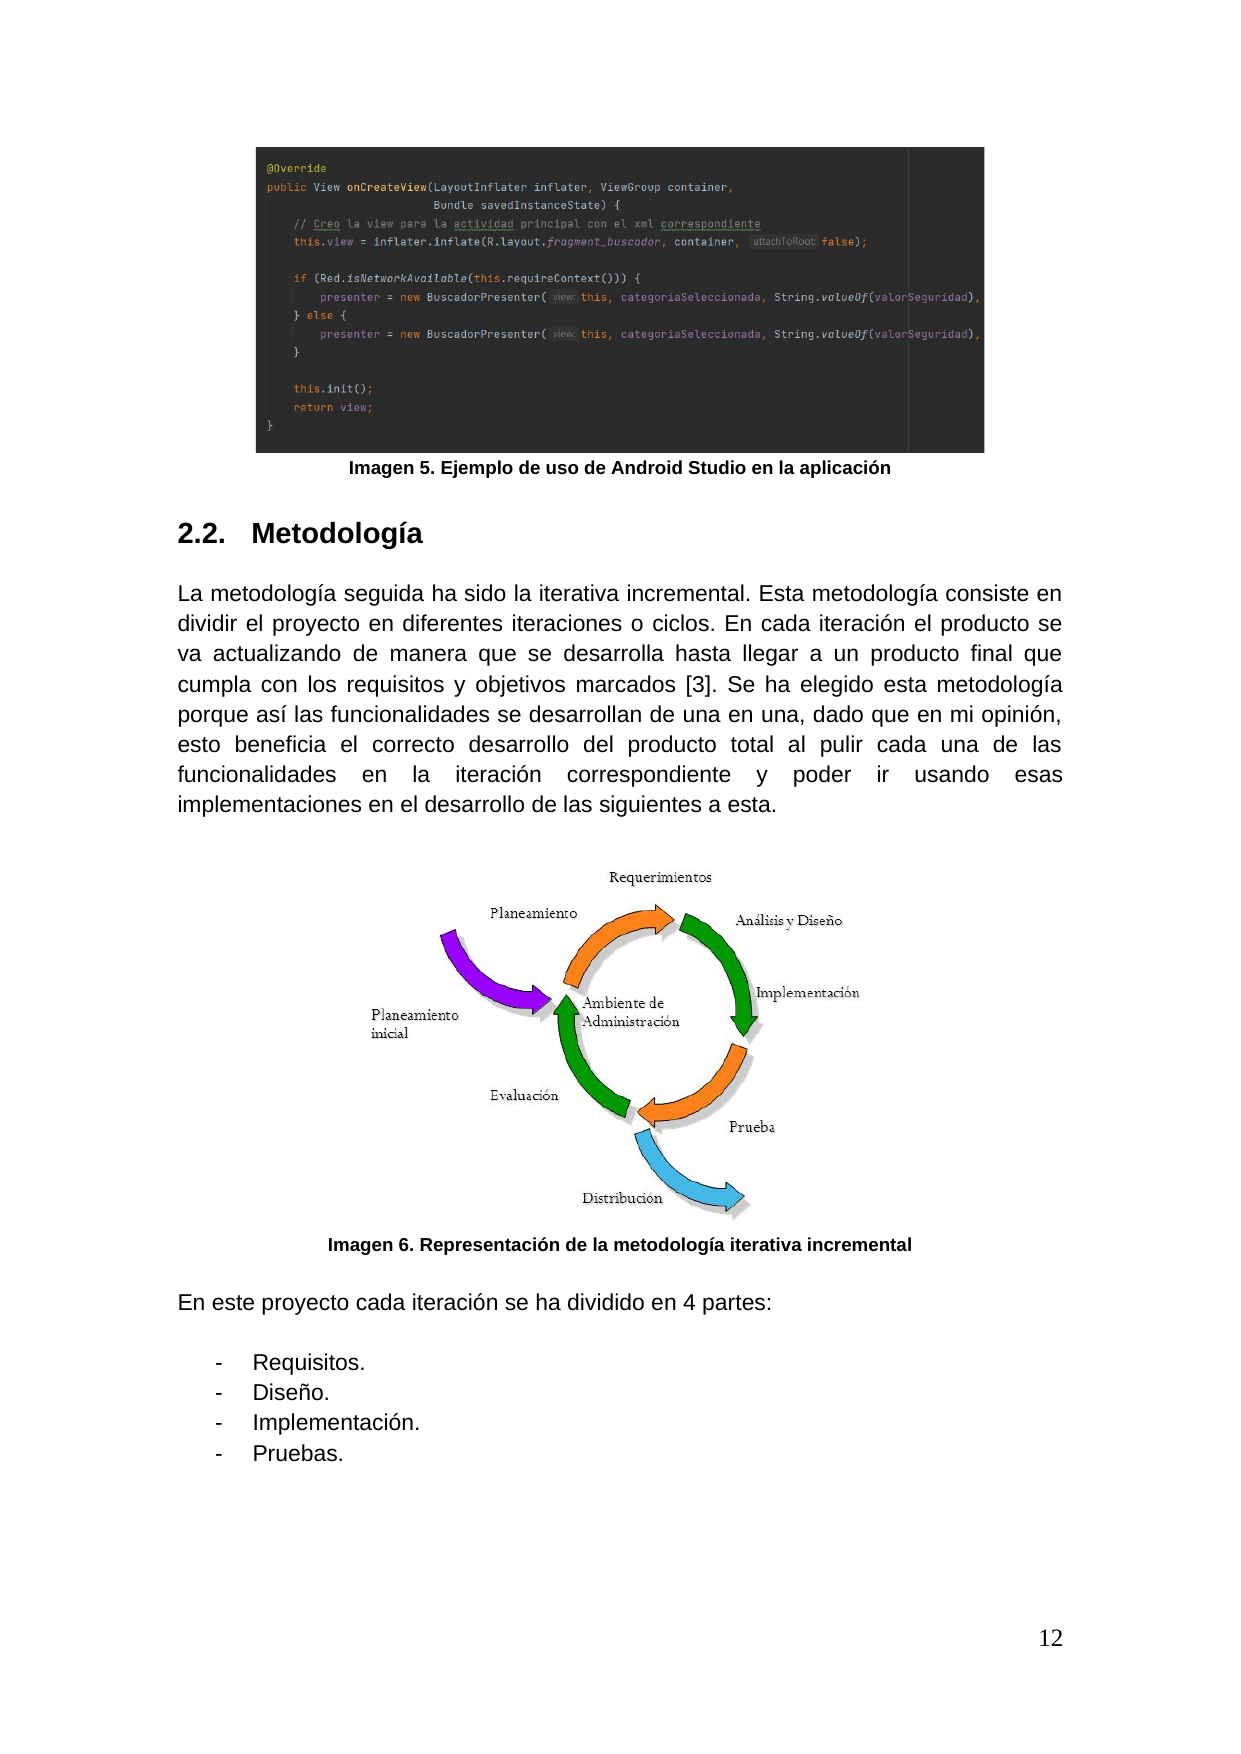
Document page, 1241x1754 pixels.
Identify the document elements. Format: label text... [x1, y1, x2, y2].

list Implementación. [215, 1409, 1063, 1436]
text La metodología seguida ha sido la iterativa incremental. Esta metodología consiste en dividir el proyecto en diferentes iteraciones o ciclos. En cada iteración el producto se va actualizando de manera que se desarrolla hasta llegar a un producto final que cumpla con los requisitos y objetivos marcados [3]. Se ha elegido esta metodología porque así las funcionalidades se desarrollan de una en una, dado que en mi opinión, esto beneficia el correcto desarrollo del producto total al pulir cada una de las funcionalidades en la iteración correspondiente y poder ir usando esas implementaciones en el desarrollo de las siguientes a esta. [177, 580, 1063, 818]
picture [255, 147, 985, 453]
list Requisitos. [215, 1349, 1063, 1375]
picture [335, 851, 905, 1230]
text En este proyecto cada iteración se ha dividido en 4 partes: [177, 1288, 1063, 1315]
list Diseño. [215, 1379, 1063, 1406]
subtitle Metodología [177, 516, 1063, 550]
text Imagen 5. Ejemplo de uso de Android Studio en la aplicación [177, 457, 1063, 479]
list Pruebas. [215, 1439, 1063, 1466]
text Imagen 6. Representación de la metodología iterativa incremental [177, 1233, 1063, 1255]
